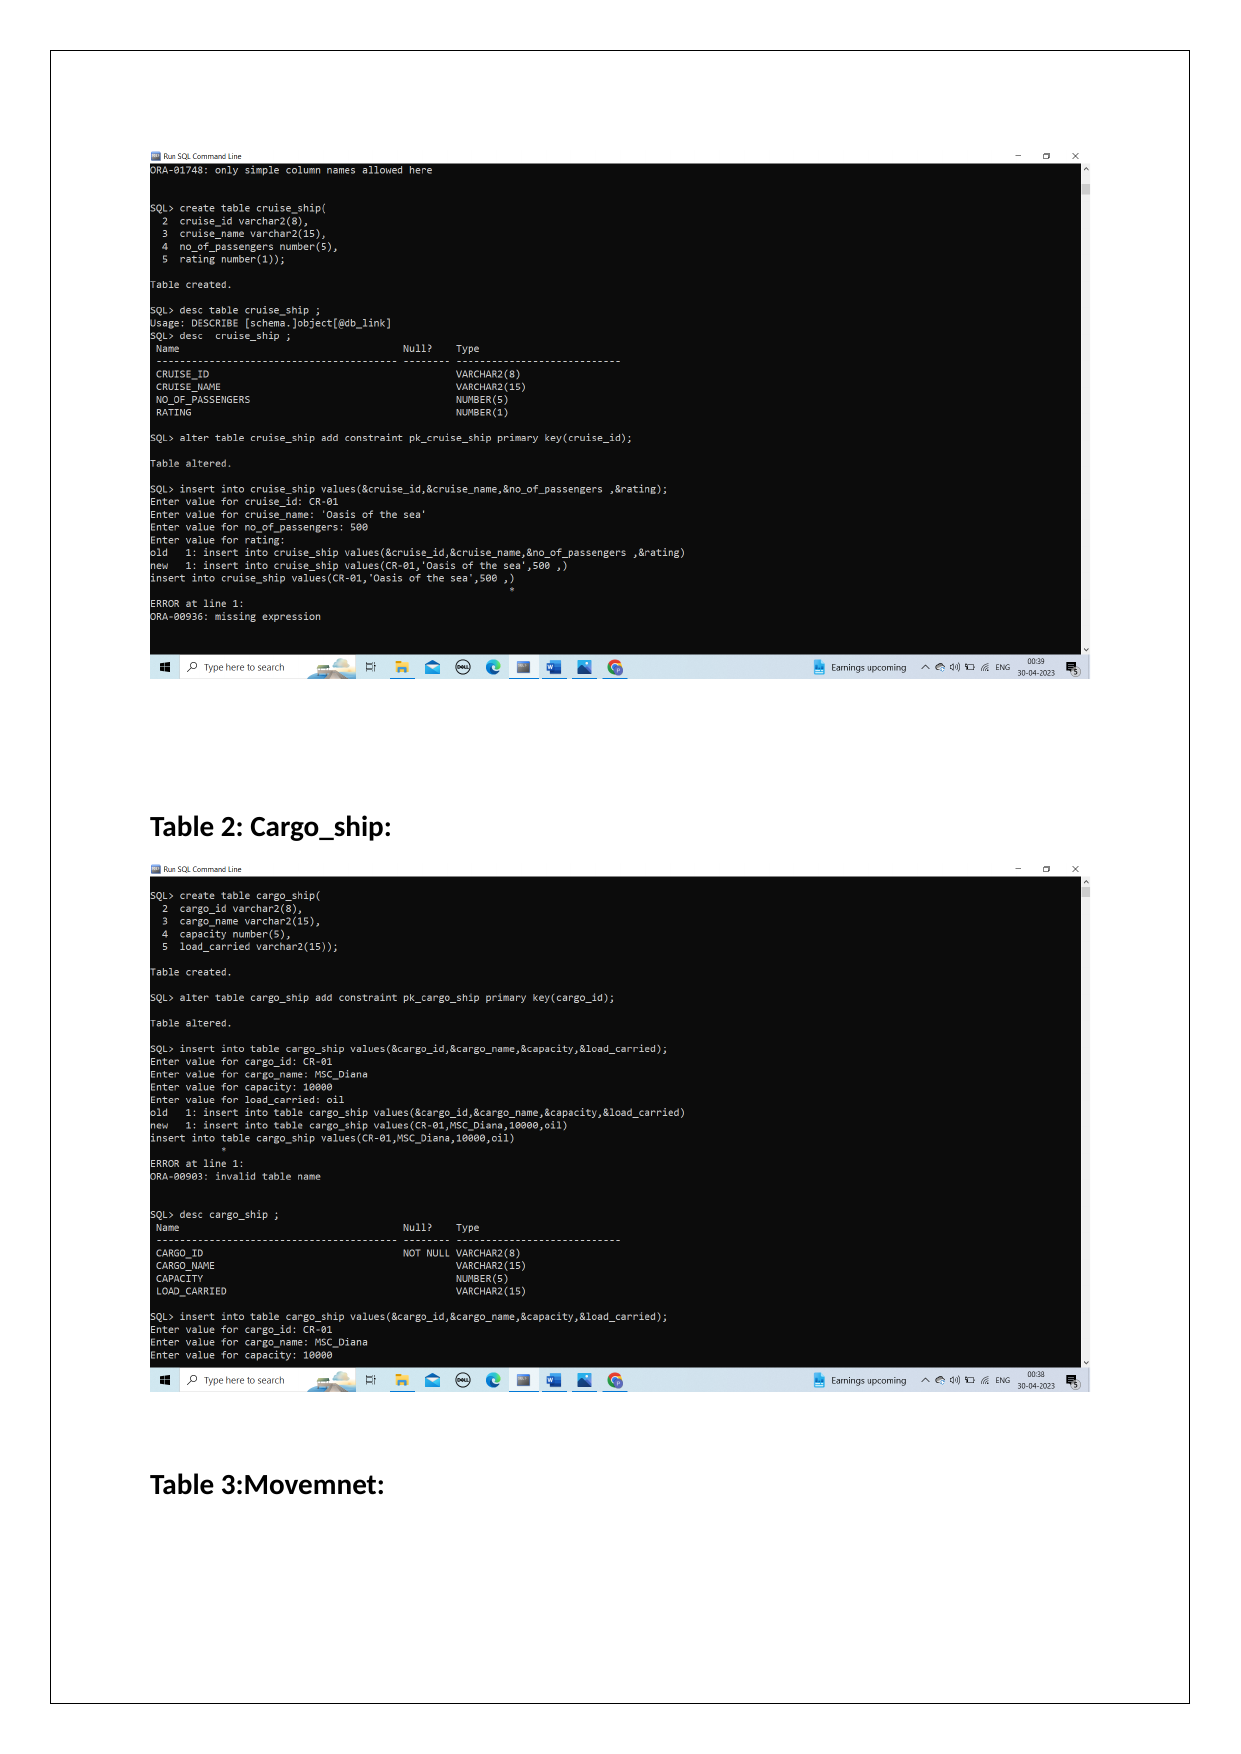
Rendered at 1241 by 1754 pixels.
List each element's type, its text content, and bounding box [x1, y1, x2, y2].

text Table 2: Cargo_ship: [150, 808, 1090, 843]
picture [150, 863, 1091, 1392]
picture [150, 150, 1091, 679]
text Table 3:Movemnet: [150, 1466, 1090, 1501]
